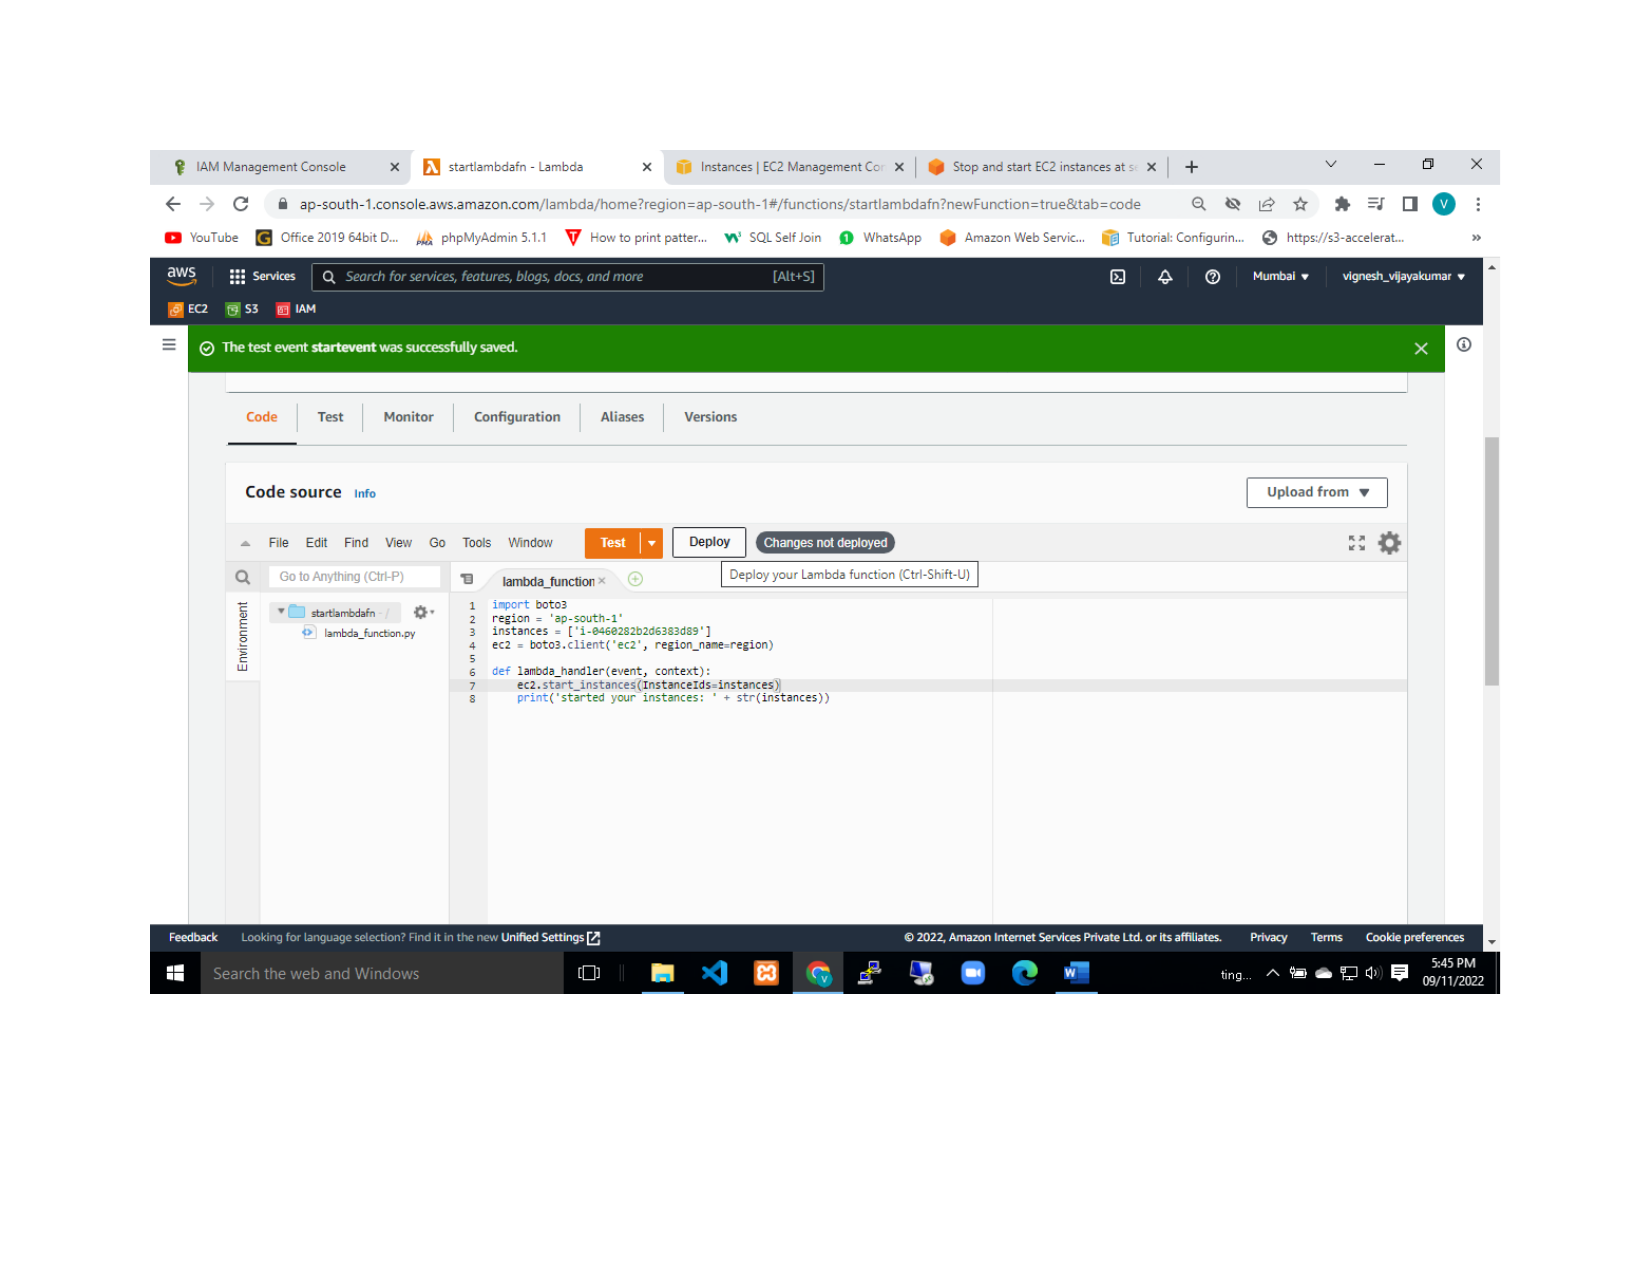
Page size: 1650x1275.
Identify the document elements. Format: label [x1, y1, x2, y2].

picture [150, 150, 1500, 994]
